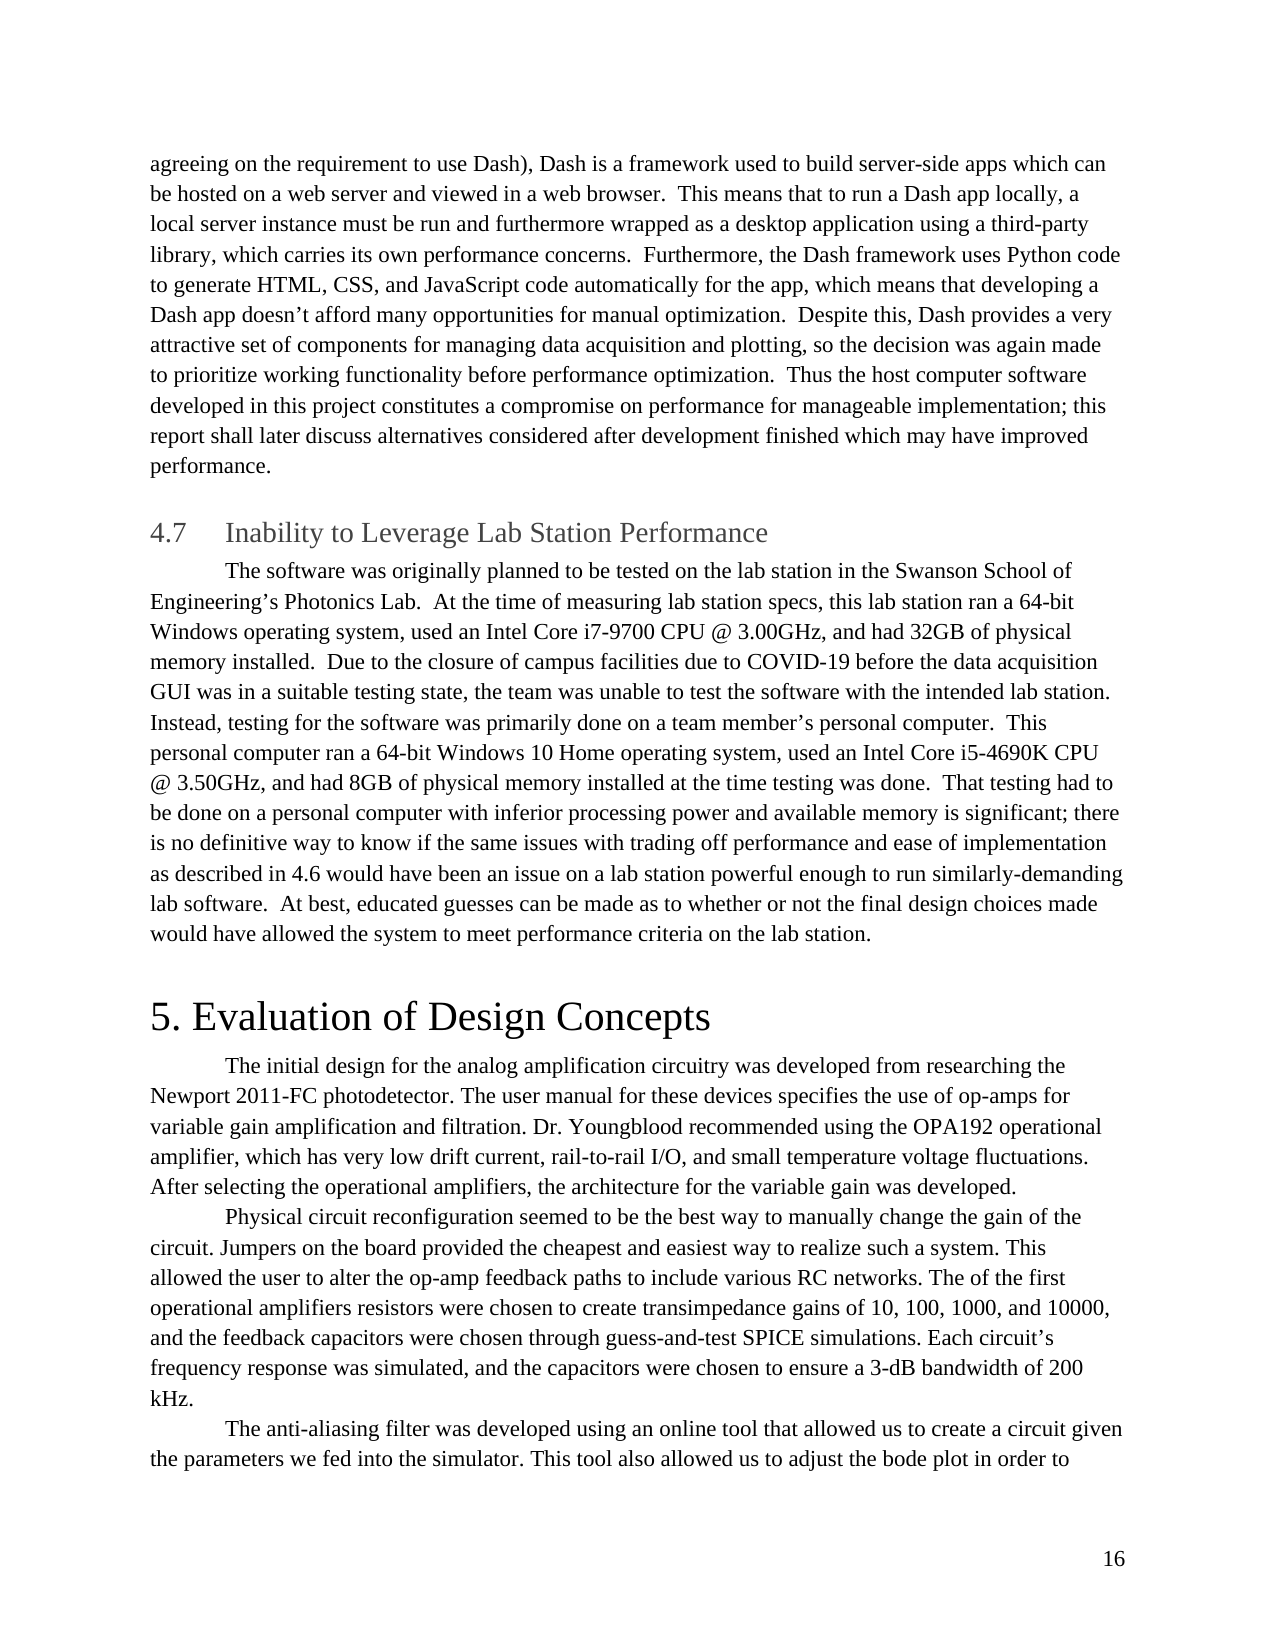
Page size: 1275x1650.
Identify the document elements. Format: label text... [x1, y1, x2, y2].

text The initial design for the analog amplification circuitry was developed from researching the Newport 2011-FC photodetector. The user manual for these devices specifies the use of op-amps for variable gain amplification and filtration. Dr. Youngblood recommended using the OPA192 operational amplifier, which has very low drift current, rail-to-rail I/O, and small temperature voltage fluctuations. After selecting the operational amplifiers, the architecture for the variable gain was developed. [150, 1052, 1125, 1199]
text Physical circuit reconfiguration seemed to be the best way to manually change the gain of the circuit. Jumpers on the board provided the cheapest and easiest way to realize such a system. This allowed the user to alter the op-amp feedback paths to include various RC networks. The of the first operational amplifiers resistors were chosen to create transimpedance gains of 10, 100, 1000, and 10000, and the feedback capacitors were chosen through guess-and-test SPICE simulations. Each circuit’s frequency response was simulated, and the capacitors were chosen to ensure a 3-dB bandwidth of 200 kHz. [150, 1203, 1125, 1411]
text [150, 1415, 1125, 1471]
text The software was originally planned to be tested on the lab station in the Swanson School of Engineering’s Photonics Lab. At the time of measuring lab station specs, this lab station ran a 64-bit Windows operating system, used an Intel Core i7-9700 CPU @ 3.00GHz, and had 32GB of physical memory installed. Due to the closure of campus facilities due to COVID-19 before the data acquisition GUI was in a suitable testing state, the team was unable to test the software with the intended lab station. Instead, testing for the software was primarily done on a team member’s personal computer. This personal computer ran a 64-bit Windows 10 Home operating system, used an Intel Core i5-4690K CPU @ 3.50GHz, and had 8GB of physical memory installed at the time testing was done. That testing had to be done on a personal computer with inferior processing power and available memory is significant; there is no definitive way to know if the same issues with trading off performance and ease of implementation as described in 4.6 would have been an issue on a lab station powerful enough to run similarly-demanding lab software. At best, educated guesses can be made as to whether or not the final design choices made would have allowed the system to meet performance criteria on the lab station. [150, 557, 1125, 946]
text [150, 150, 1125, 478]
subtitle 4.7 Inability to Leverage Lab Station Performance [150, 516, 1125, 549]
subtitle 5. Evaluation of Design Concepts [150, 992, 1125, 1040]
